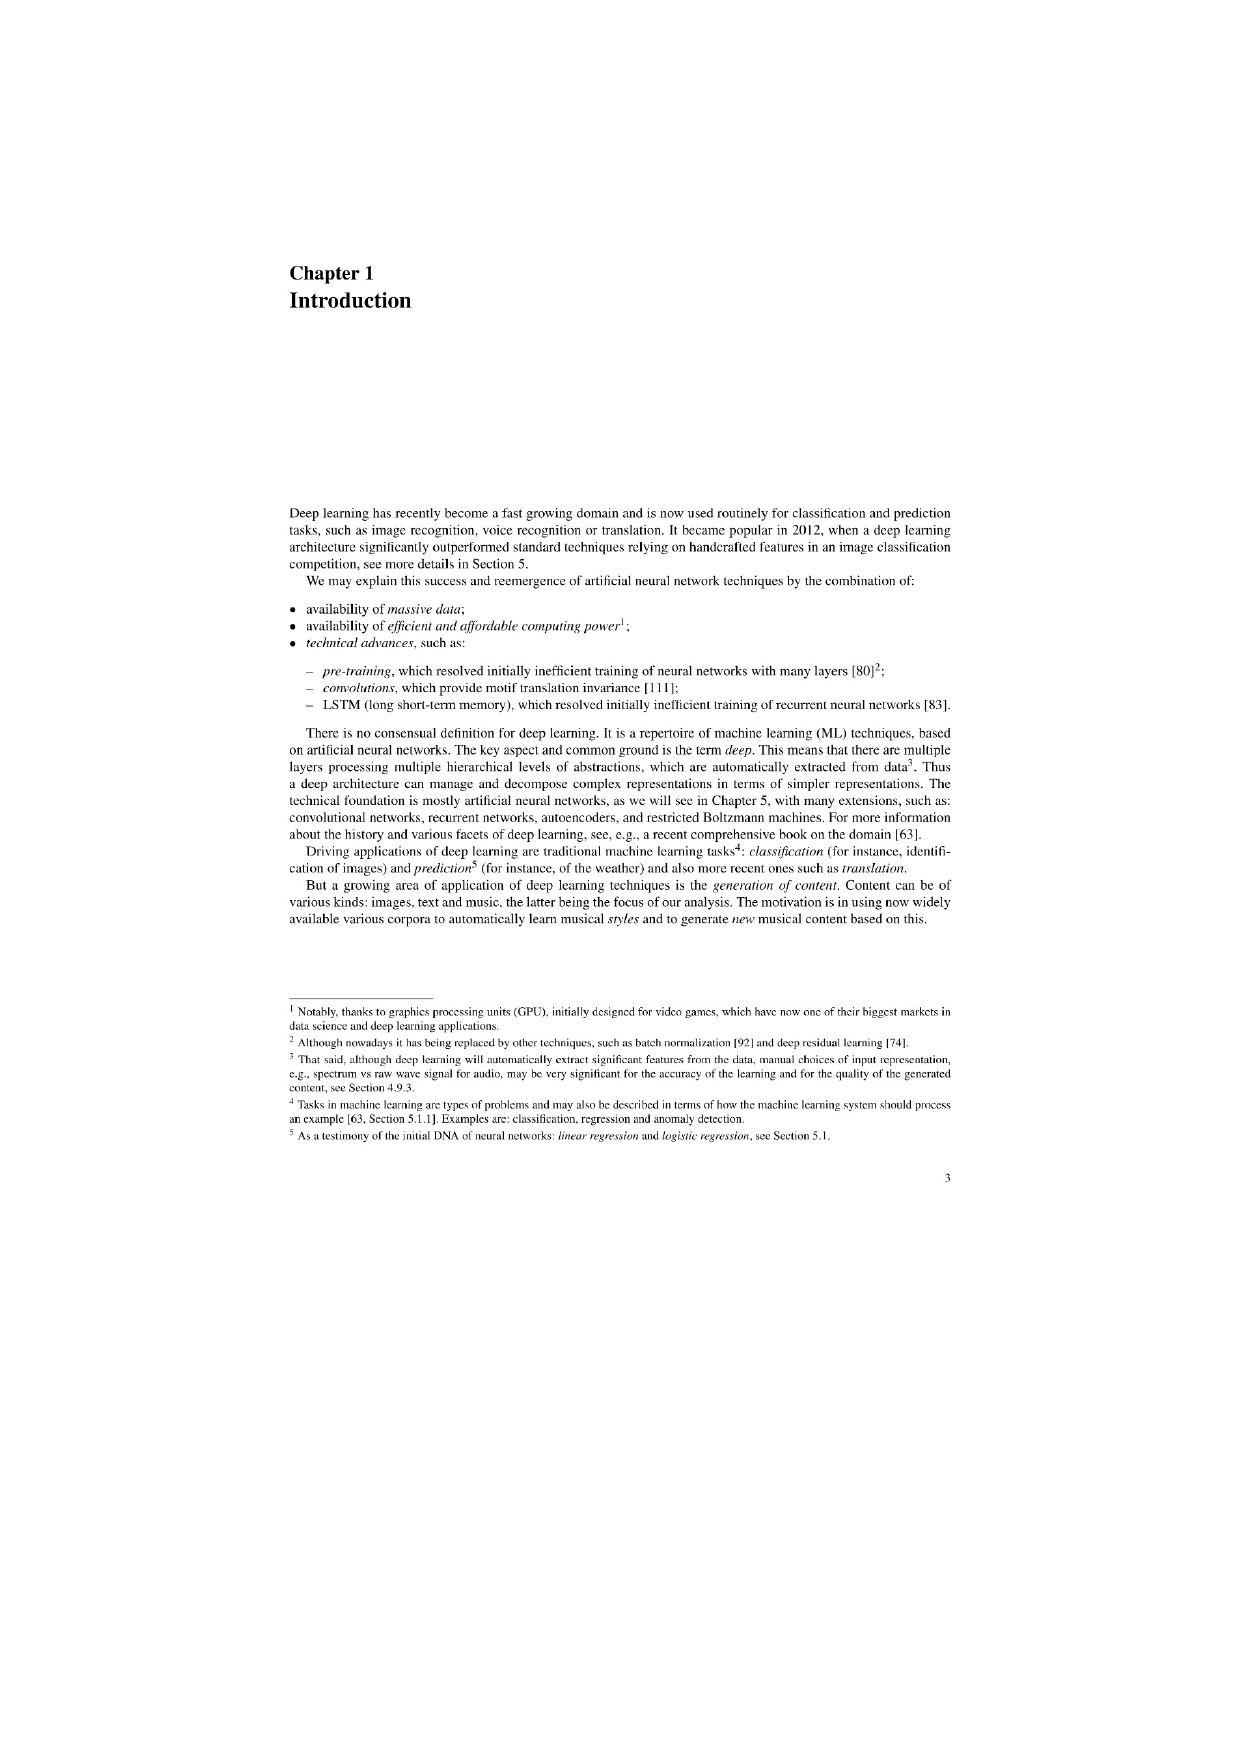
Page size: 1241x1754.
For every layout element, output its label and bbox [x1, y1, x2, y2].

picture [187, 163, 1052, 1283]
